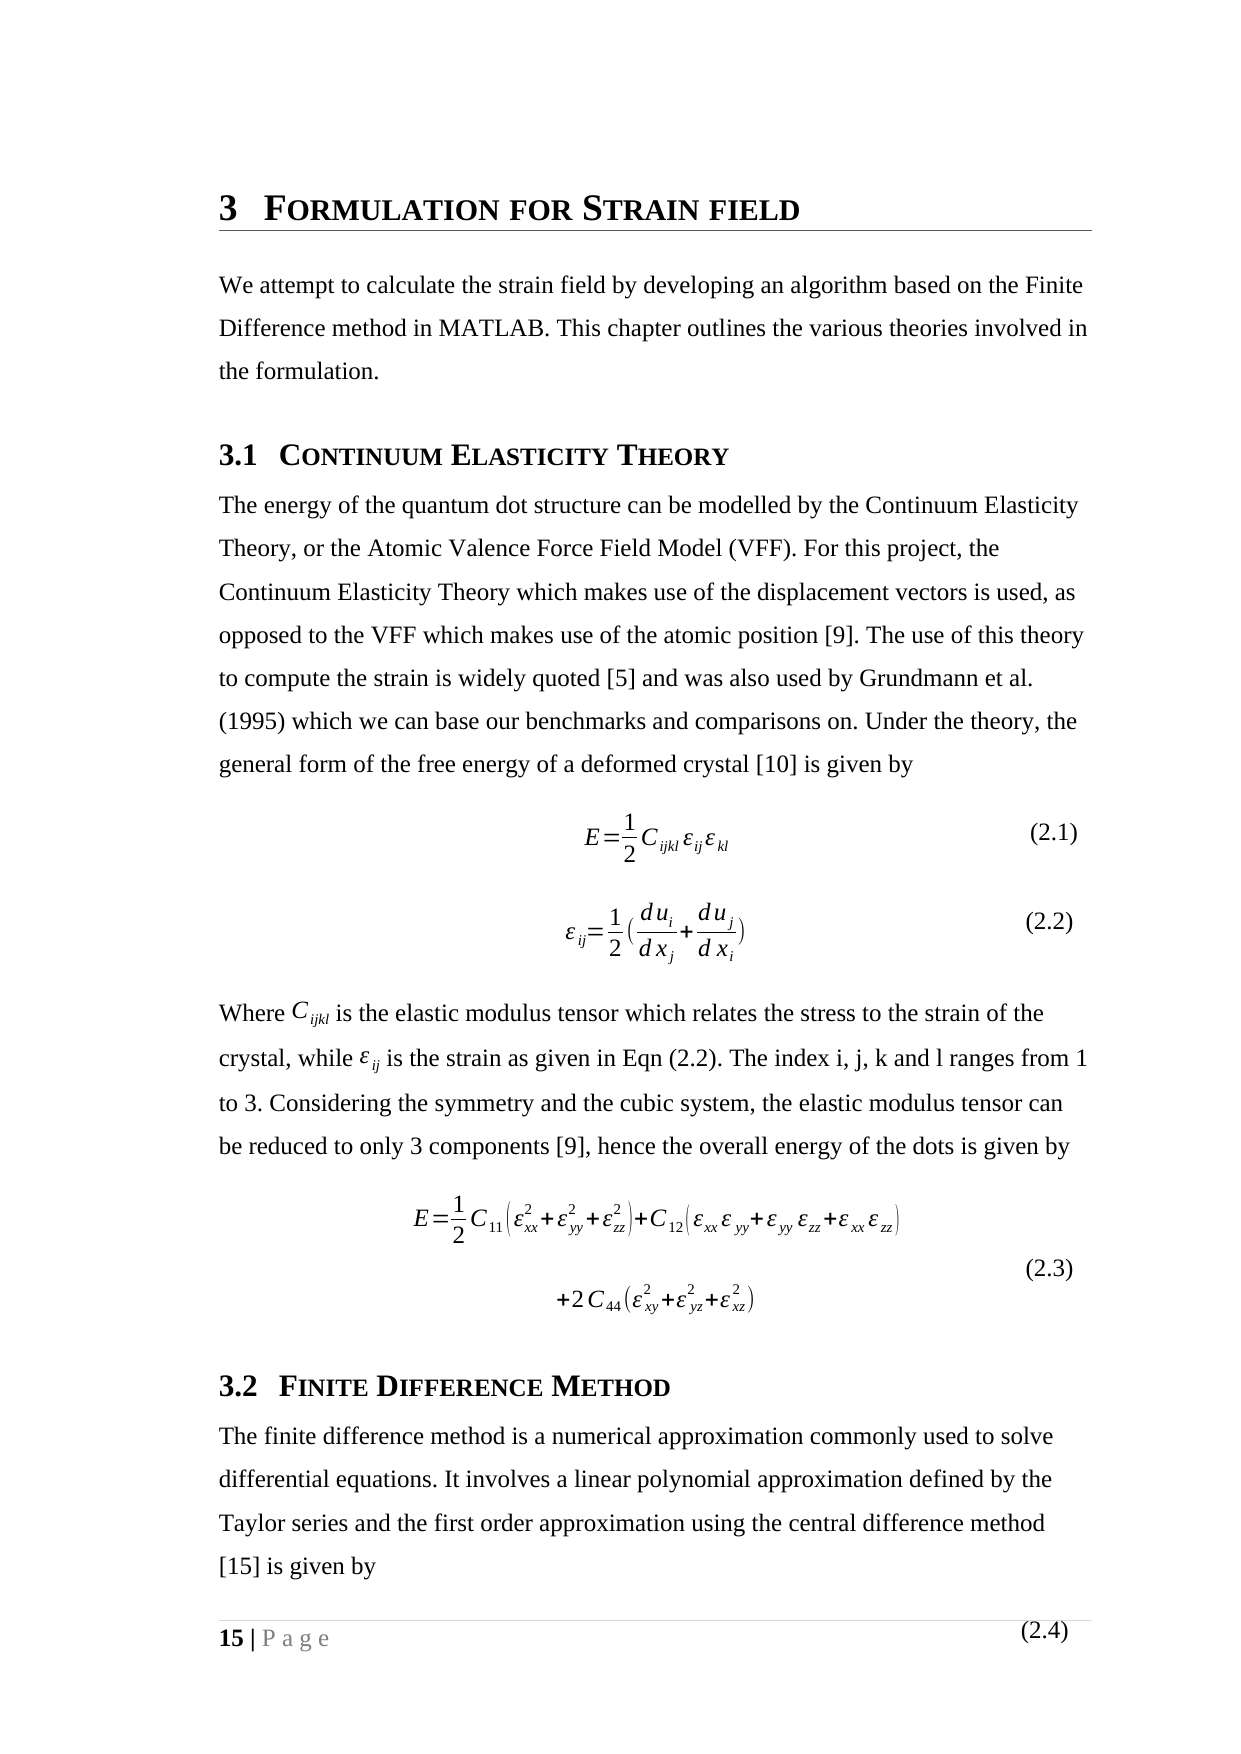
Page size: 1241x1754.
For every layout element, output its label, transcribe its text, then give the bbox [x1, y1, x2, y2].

text Where is the elastic modulus tensor which relates the stress to the strain of the crystal, while is the strain as given in Eqn (2.2). The index i, j, k and l ranges from 1 to 3. Considering the symmetry and the cubic system, the elastic modulus tensor can be reduced to only 3 components [9], hence the overall energy of the dots is given by [218, 996, 1092, 1160]
text We attempt to calculate the strain field by developing an algorithm based on the Finite Difference method in MATLAB. This chapter outlines the various theories involved in the formulation. [218, 270, 1092, 385]
subtitle Continuum Elasticity Theory [218, 437, 1092, 472]
subtitle Finite Difference Method [218, 1367, 1092, 1403]
subtitle Formulation for Strain field [218, 185, 1092, 231]
text The finite difference method is a numerical approximation commonly used to solve differential equations. It involves a linear polynomial approximation defined by the Taylor series and the first order approximation using the central difference method [15] is given by [218, 1421, 1092, 1579]
text The energy of the quantum dot structure can be modelled by the Continuum Elasticity Theory, or the Atomic Valence Force Field Model (VFF). For this project, the Continuum Elasticity Theory which makes use of the displacement vectors is used, as opposed to the VFF which makes use of the atomic position [9]. The use of this theory to compute the strain is widely quoted [5] and was also used by Grundmann et al. (1995) which we can base our benchmarks and comparisons on. Under the theory, the general form of the free energy of a deformed crystal [10] is given by [218, 490, 1092, 778]
